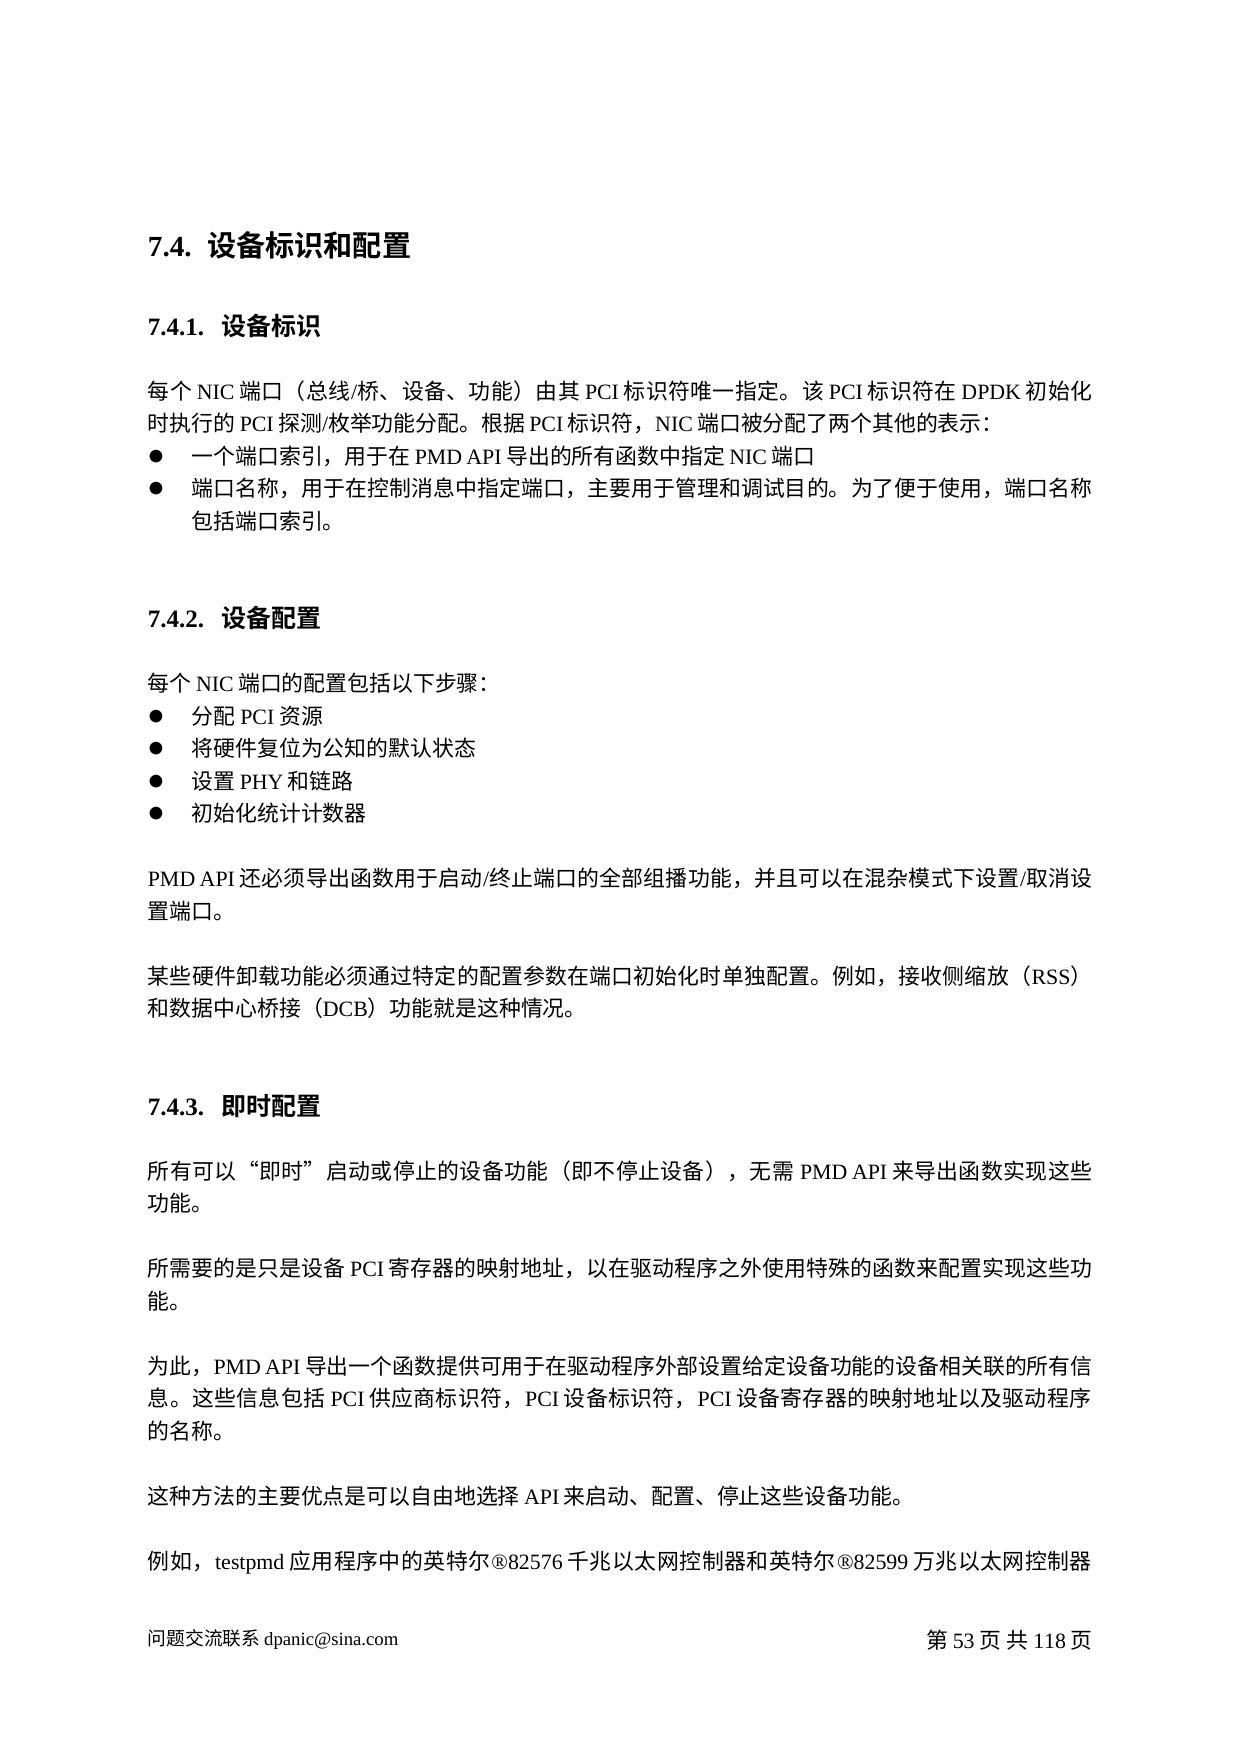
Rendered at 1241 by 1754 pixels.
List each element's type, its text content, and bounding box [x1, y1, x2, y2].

text 这种方法的主要优点是可以自由地选择API来启动、配置、停止这些设备功能。 [148, 1478, 1092, 1511]
subtitle 设备标识和配置 [148, 211, 1092, 276]
text 为此，PMD API导出一个函数提供可用于在驱动程序外部设置给定设备功能的设备相关联的所有信息。这些信息包括PCI供应商标识符，PCI设备标识符，PCI设备寄存器的映射地址以及驱动程序的名称。 [148, 1348, 1092, 1446]
text 每个NIC端口的配置包括以下步骤： [148, 666, 1092, 698]
list 端口名称，用于在控制消息中指定端口，主要用于管理和调试目的。为了便于使用，端口名称包括端口索引。 [148, 471, 1092, 536]
text 每个NIC端口（总线/桥、设备、功能）由其PCI标识符唯一指定。该PCI标识符在DPDK初始化时执行的PCI探测/枚举功能分配。根据PCI标识符，NIC端口被分配了两个其他的表示： [148, 373, 1092, 438]
list 一个端口索引，用于在PMD API导出的所有函数中指定NIC端口 [148, 438, 1092, 471]
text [148, 1543, 1092, 1576]
list 设置PHY和链路 [148, 763, 1092, 796]
subtitle 设备标识 [148, 292, 1092, 357]
text 某些硬件卸载功能必须通过特定的配置参数在端口初始化时单独配置。例如，接收侧缩放（RSS）和数据中心桥接（DCB）功能就是这种情况。 [148, 958, 1092, 1023]
subtitle 即时配置 [148, 1072, 1092, 1137]
text 所需要的是只是设备PCI寄存器的映射地址，以在驱动程序之外使用特殊的函数来配置实现这些功能。 [148, 1251, 1092, 1316]
text PMD API还必须导出函数用于启动/终止端口的全部组播功能，并且可以在混杂模式下设置/取消设置端口。 [148, 861, 1092, 926]
subtitle 设备配置 [148, 584, 1092, 649]
list 初始化统计计数器 [148, 796, 1092, 828]
list 将硬件复位为公知的默认状态 [148, 731, 1092, 763]
text 所有可以“即时”启动或停止的设备功能（即不停止设备），无需PMD API来导出函数实现这些功能。 [148, 1153, 1092, 1218]
list 分配 PCI 资源 [148, 698, 1092, 731]
